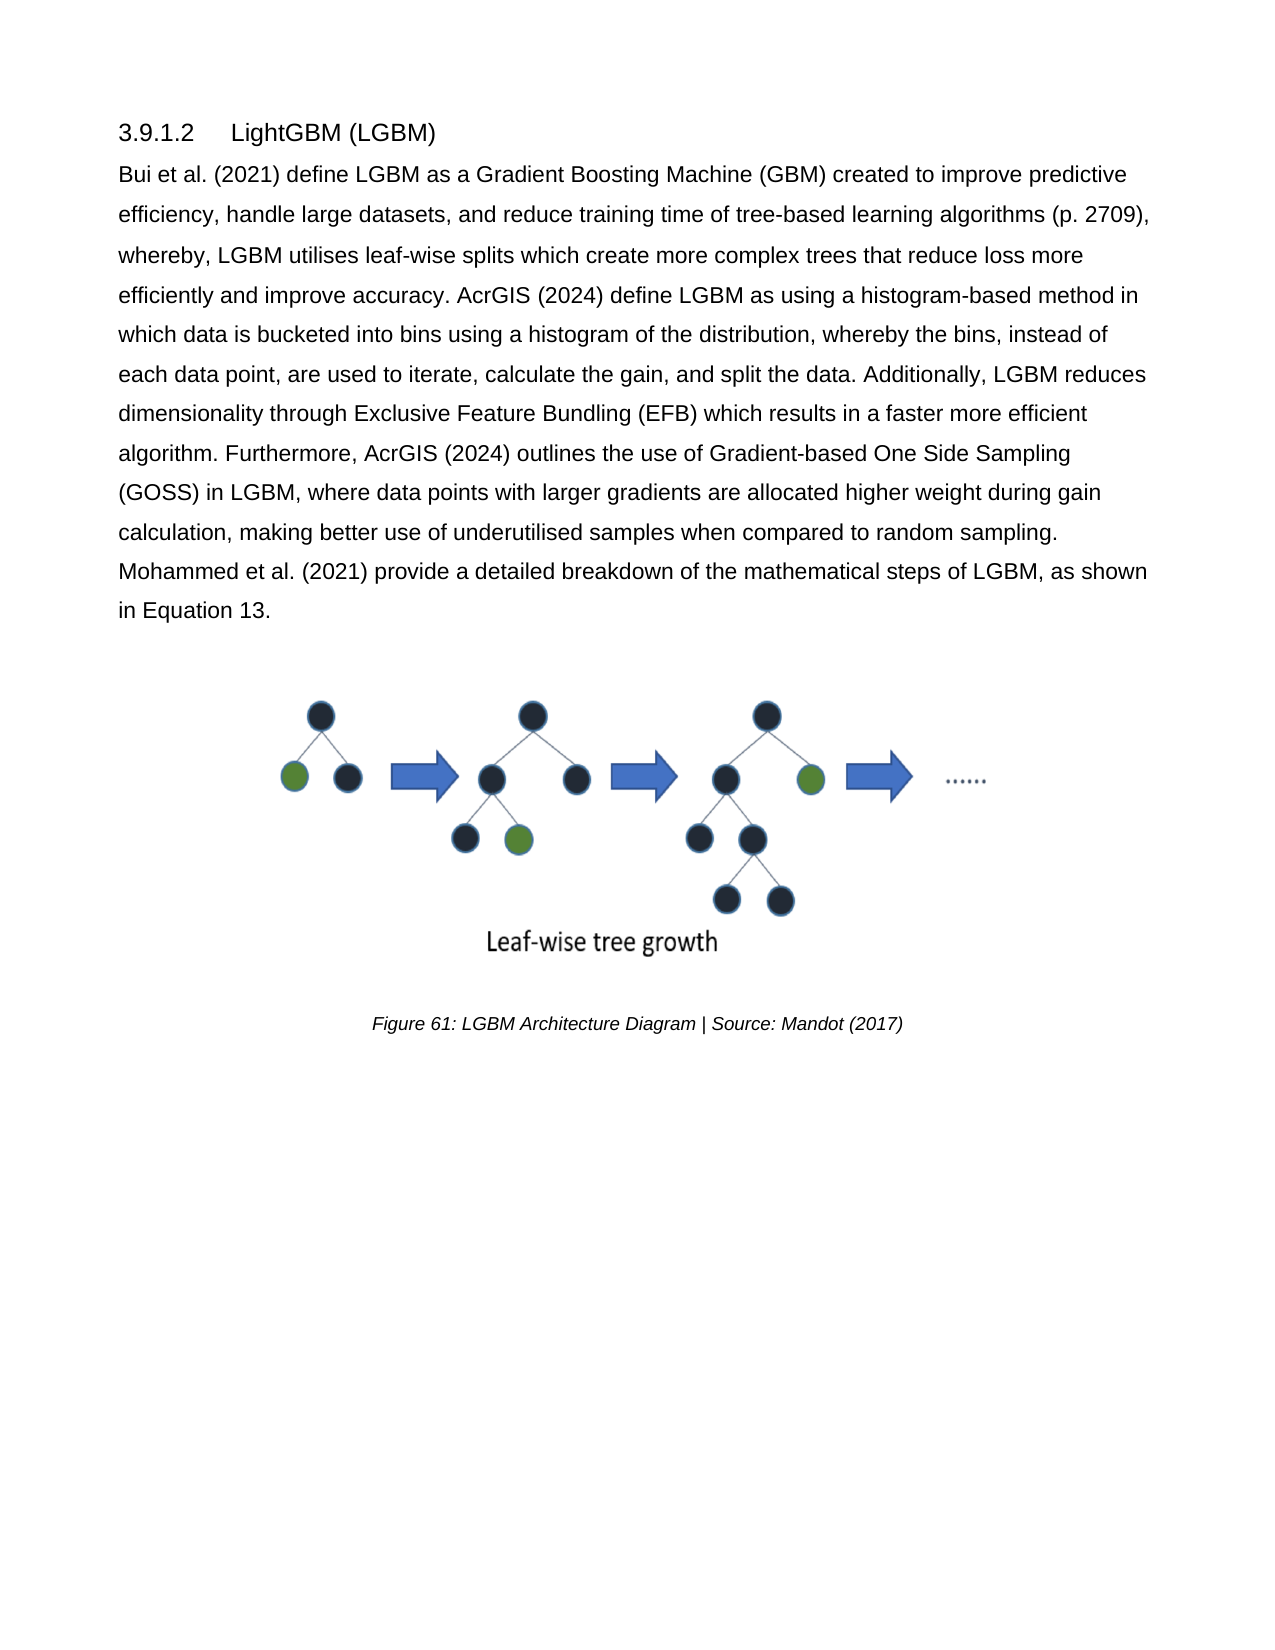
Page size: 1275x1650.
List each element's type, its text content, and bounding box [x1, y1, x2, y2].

text Bui et al. (2021) define LGBM as a Gradient Boosting Machine (GBM) created to improve predictive efficiency, handle large datasets, and reduce training time of tree-based learning algorithms (p. 2709), whereby, LGBM utilises leaf‐wise splits which create more complex trees that reduce loss more efficiently and improve accuracy. AcrGIS (2024) define LGBM as using a histogram-based method in which data is bucketed into bins using a histogram of the distribution, whereby the bins, instead of each data point, are used to iterate, calculate the gain, and split the data. Additionally, LGBM reduces dimensionality through Exclusive Feature Bundling (EFB) which results in a faster more efficient algorithm. Furthermore, AcrGIS (2024) outlines the use of Gradient-based One Side Sampling (GOSS) in LGBM, where data points with larger gradients are allocated higher weight during gain calculation, making better use of underutilised samples when compared to random sampling. Mohammed et al. (2021) provide a detailed breakdown of the mathematical steps of LGBM, as shown in Equation 13. [118, 161, 1157, 624]
subtitle LightGBM (LGBM) [118, 118, 1157, 147]
picture [271, 653, 1004, 984]
